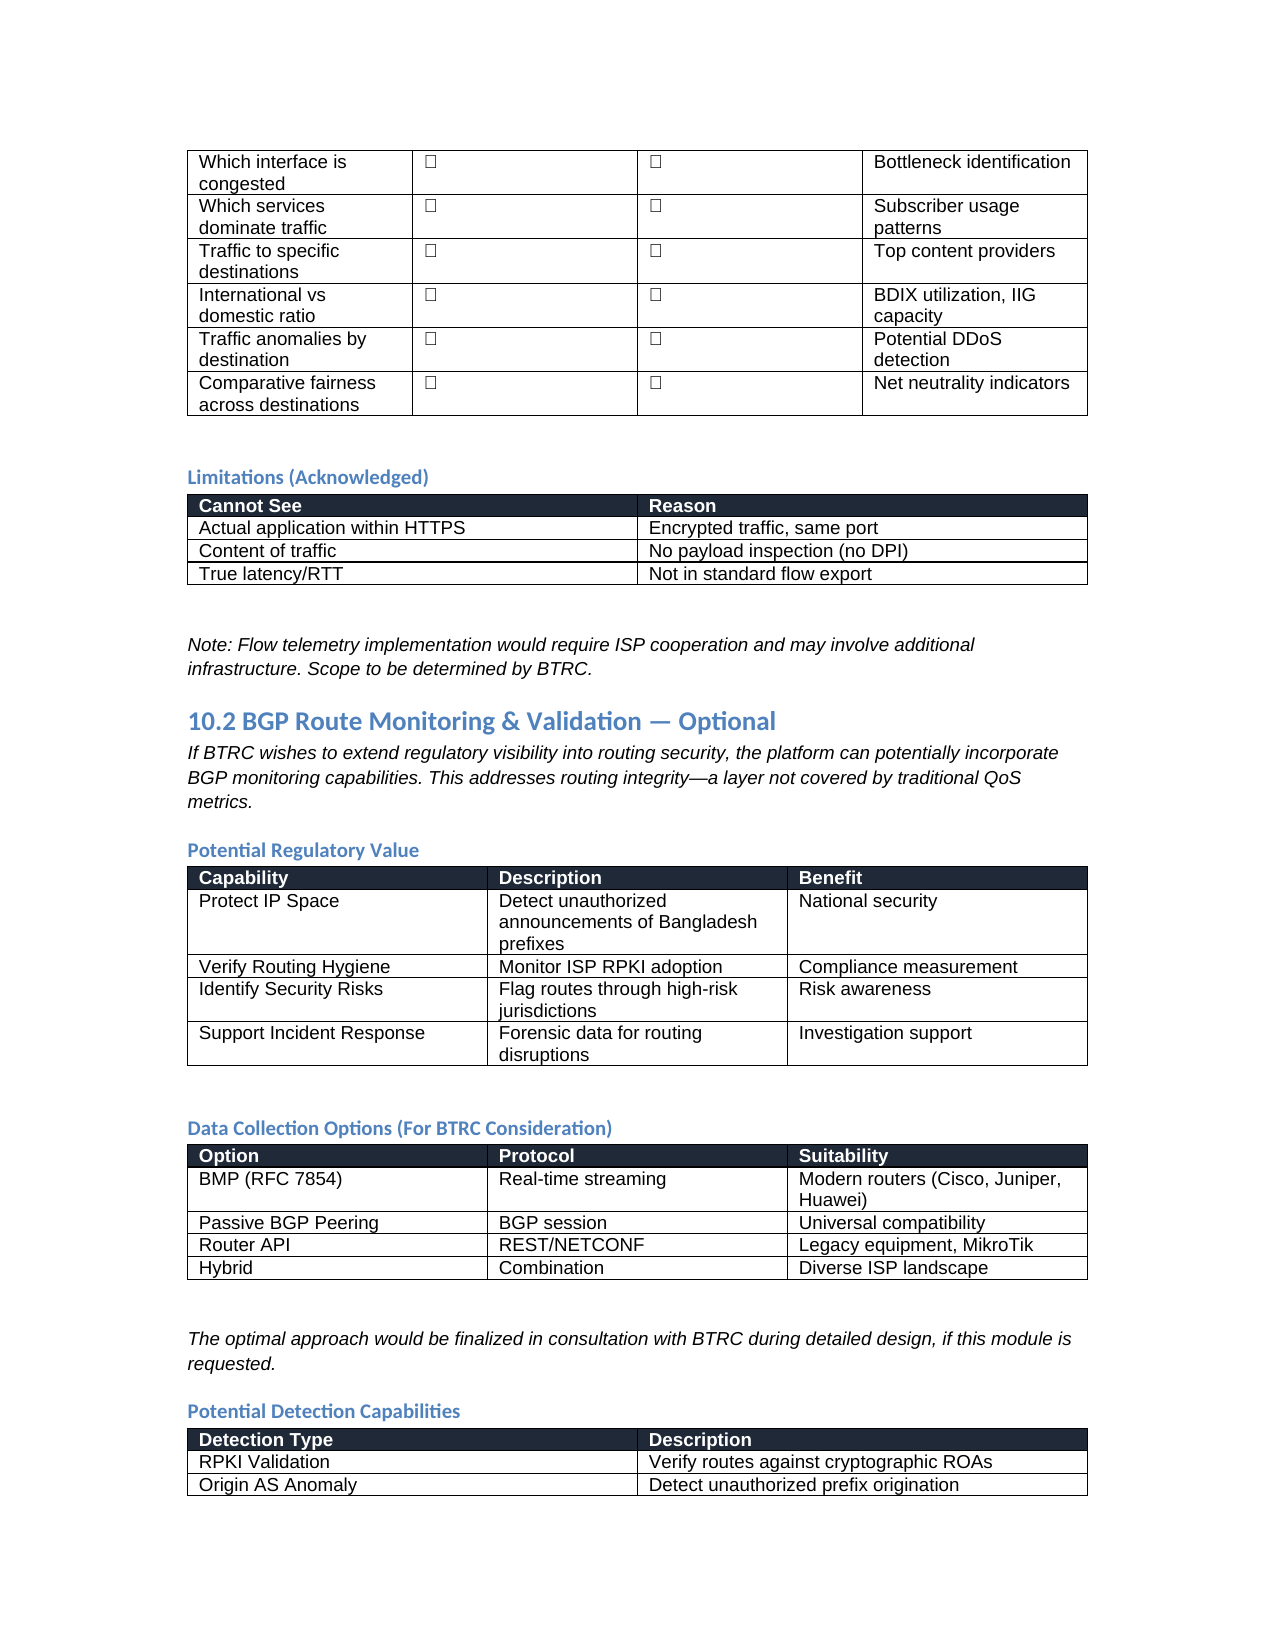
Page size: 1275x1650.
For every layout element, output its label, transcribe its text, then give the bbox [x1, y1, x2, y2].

subtitle 10.2 BGP Route Monitoring & Validation — Optional [187, 704, 1087, 737]
table_header Benefit [788, 867, 1087, 889]
table_cell Bottleneck identification [863, 151, 1087, 194]
table_cell REST/NETCONF [488, 1234, 787, 1256]
table_cell ✅ [413, 151, 637, 194]
table_cell Top content providers [863, 239, 1087, 282]
table_cell Investigation support [788, 1022, 1087, 1065]
table_cell Subscriber usage patterns [863, 195, 1087, 238]
table_cell ✅ [638, 328, 862, 371]
table_cell Legacy equipment, MikroTik [788, 1234, 1087, 1256]
table_cell Protect IP Space [188, 890, 487, 954]
table_cell BGP session [488, 1212, 787, 1233]
table_cell Which interface is congested [188, 151, 412, 194]
table_cell Universal compatibility [788, 1212, 1087, 1233]
table_cell Origin AS Anomaly [188, 1474, 637, 1495]
table_cell ❌ [413, 239, 637, 282]
table_header Suitability [788, 1145, 1087, 1166]
table_cell ✅ [638, 372, 862, 415]
table_header Reason [638, 495, 1087, 516]
table_cell International vs domestic ratio [188, 284, 412, 327]
table_cell Encrypted traffic, same port [638, 517, 1087, 539]
table_cell BDIX utilization, IIG capacity [863, 284, 1087, 327]
table_cell Compliance measurement [788, 955, 1087, 977]
table_cell Verify Routing Hygiene [188, 955, 487, 977]
subtitle Limitations (Acknowledged) [187, 464, 1087, 490]
table_cell Net neutrality indicators [863, 372, 1087, 415]
table_cell Diverse ISP landscape [788, 1257, 1087, 1278]
table_cell Which services dominate traffic [188, 195, 412, 238]
table_cell ✅ [638, 239, 862, 282]
table_cell ❌ [413, 195, 637, 238]
text If BTRC wishes to extend regulatory visibility into routing security, the platform can potentially incorporate BGP monitoring capabilities. This addresses routing integrity—a layer not covered by traditional QoS metrics. [187, 742, 1087, 813]
table_header Detection Type [188, 1429, 637, 1450]
subtitle Data Collection Options (For BTRC Consideration) [187, 1115, 1087, 1140]
text Note: Flow telemetry implementation would require ISP cooperation and may involve additional infrastructure. Scope to be determined by BTRC. [187, 633, 1087, 680]
table_cell ❌ [413, 284, 637, 327]
table_cell Monitor ISP RPKI adoption [488, 955, 787, 977]
table_cell RPKI Validation [188, 1451, 637, 1473]
table_cell Flag routes through high-risk jurisdictions [488, 978, 787, 1021]
table_cell Passive BGP Peering [188, 1212, 487, 1233]
table_cell ✅ [638, 195, 862, 238]
table_cell Traffic anomalies by destination [188, 328, 412, 371]
table_header Protocol [488, 1145, 787, 1166]
table_cell Potential DDoS detection [863, 328, 1087, 371]
table_header Capability [188, 867, 487, 889]
table_cell ❌ [413, 372, 637, 415]
table_cell Verify routes against cryptographic ROAs [638, 1451, 1087, 1473]
subtitle Potential Detection Capabilities [187, 1398, 1087, 1424]
table_cell Detect unauthorized announcements of Bangladesh prefixes [488, 890, 787, 954]
table_header Description [488, 867, 787, 889]
table_cell No payload inspection (no DPI) [638, 540, 1087, 561]
table_cell Real-time streaming [488, 1168, 787, 1211]
table_cell National security [788, 890, 1087, 954]
table_cell Modern routers (Cisco, Juniper, Huawei) [788, 1168, 1087, 1211]
table_cell Not in standard flow export [638, 563, 1087, 584]
table_cell Content of traffic [188, 540, 637, 561]
table_header Cannot See [188, 495, 637, 516]
table_cell Hybrid [188, 1257, 487, 1278]
subtitle Potential Regulatory Value [187, 837, 1087, 862]
table_cell BMP (RFC 7854) [188, 1168, 487, 1211]
table_cell Comparative fairness across destinations [188, 372, 412, 415]
table_header Option [188, 1145, 487, 1166]
table_cell Support Incident Response [188, 1022, 487, 1065]
table_cell Detect unauthorized prefix origination [638, 1474, 1087, 1495]
table_cell ✅ [638, 284, 862, 327]
text The optimal approach would be finalized in consultation with BTRC during detailed design, if this module is requested. [187, 1328, 1087, 1374]
table_cell Router API [188, 1234, 487, 1256]
table_cell True latency/RTT [188, 563, 637, 584]
table_cell Forensic data for routing disruptions [488, 1022, 787, 1065]
table_header Description [638, 1429, 1087, 1450]
table_cell ✅ [638, 151, 862, 194]
table_cell Traffic to specific destinations [188, 239, 412, 282]
table_cell ❌ [413, 328, 637, 371]
table_cell Actual application within HTTPS [188, 517, 637, 539]
table_cell Combination [488, 1257, 787, 1278]
table_cell Identify Security Risks [188, 978, 487, 1021]
table_cell Risk awareness [788, 978, 1087, 1021]
